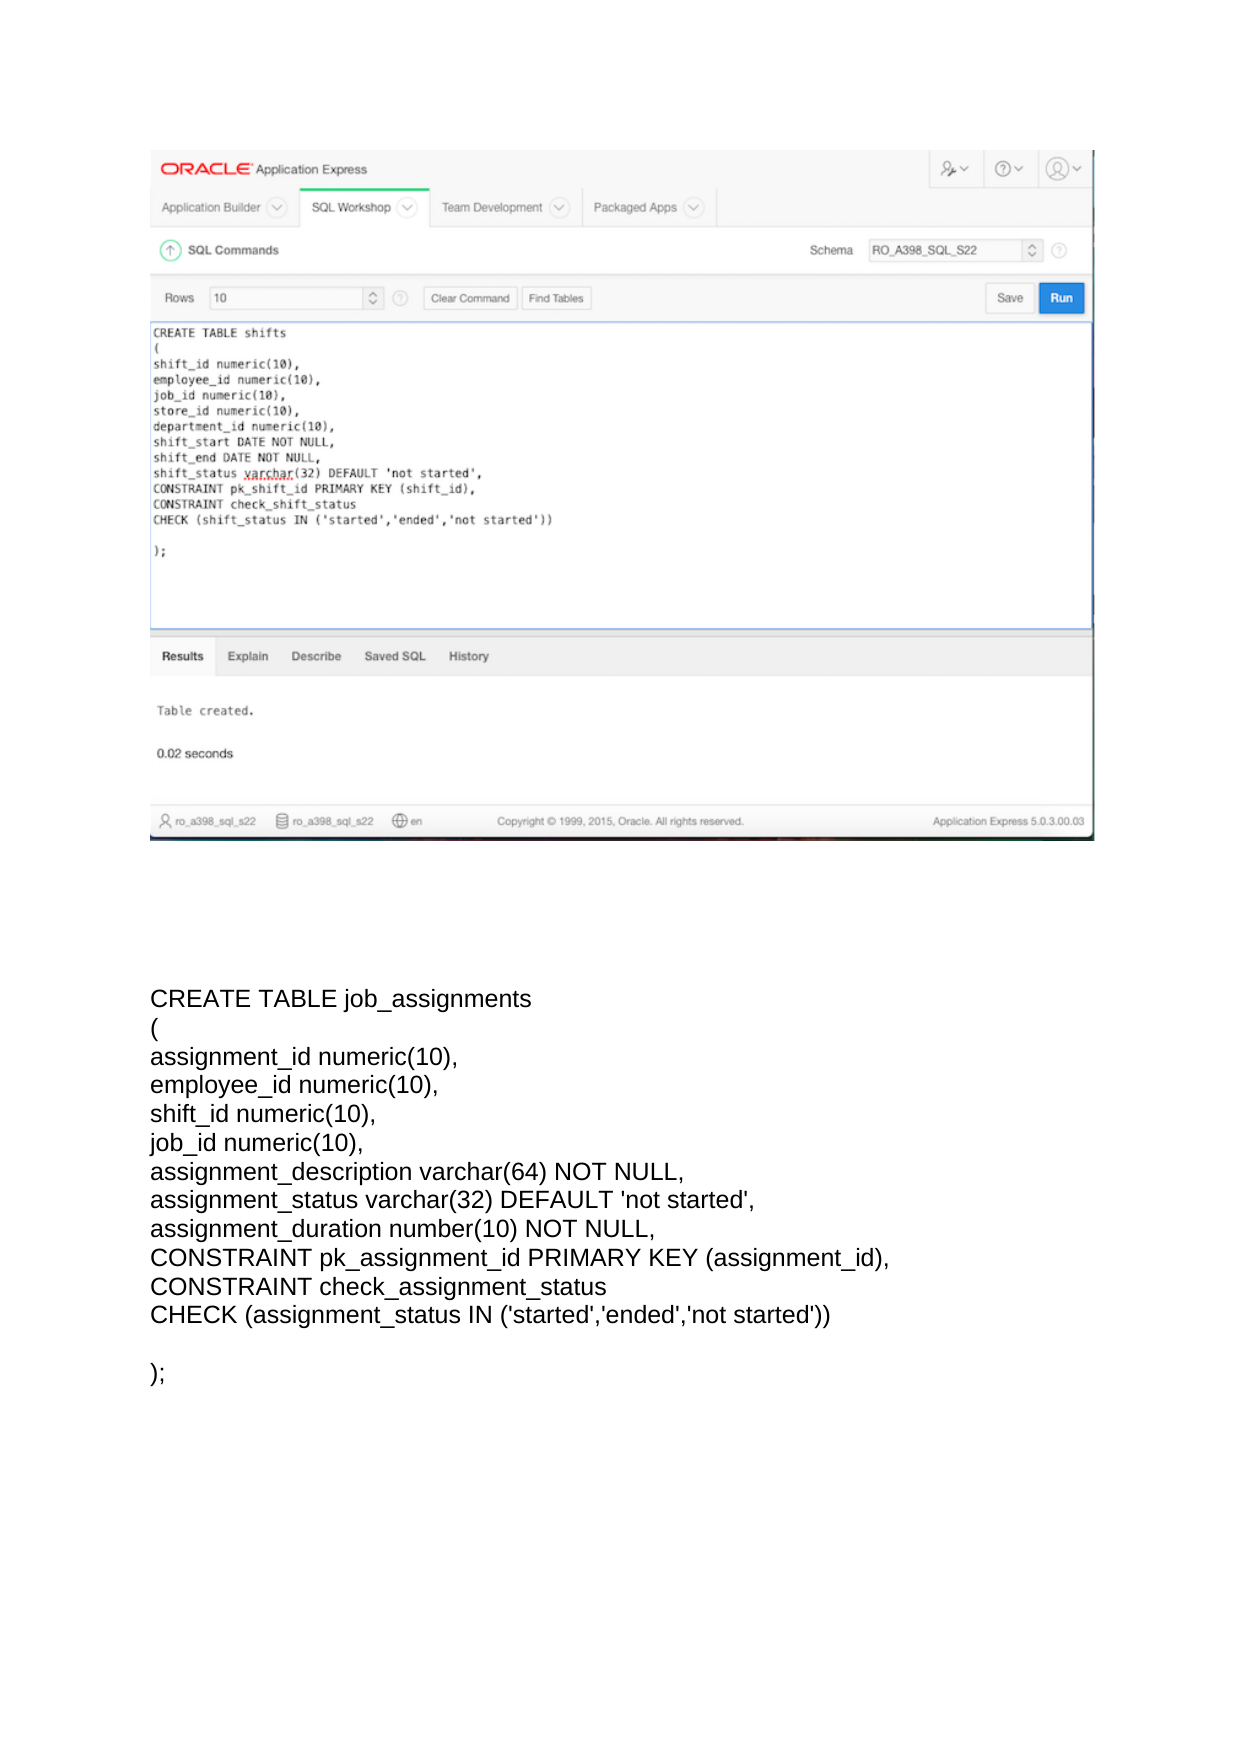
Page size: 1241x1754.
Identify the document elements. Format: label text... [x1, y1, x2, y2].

text job_id numeric(10), [150, 1128, 1090, 1157]
text shift_id numeric(10), [150, 1099, 1090, 1128]
text employee_id numeric(10), [150, 1071, 1090, 1099]
text assignment_id numeric(10), [150, 1042, 1090, 1071]
text CHECK (assignment_status IN ('started','ended','not started')) [150, 1301, 1090, 1329]
text assignment_description varchar(64) NOT NULL, [150, 1157, 1090, 1186]
text CONSTRAINT check_assignment_status [150, 1272, 1090, 1301]
text assignment_status varchar(32) DEFAULT 'not started', [150, 1186, 1090, 1214]
text ( [150, 1013, 1090, 1042]
text CREATE TABLE job_assignments [150, 984, 1090, 1013]
picture [150, 150, 1095, 841]
text assignment_duration number(10) NOT NULL, [150, 1214, 1090, 1243]
text ); [150, 1358, 1090, 1387]
text CONSTRAINT pk_assignment_id PRIMARY KEY (assignment_id), [150, 1243, 1090, 1272]
